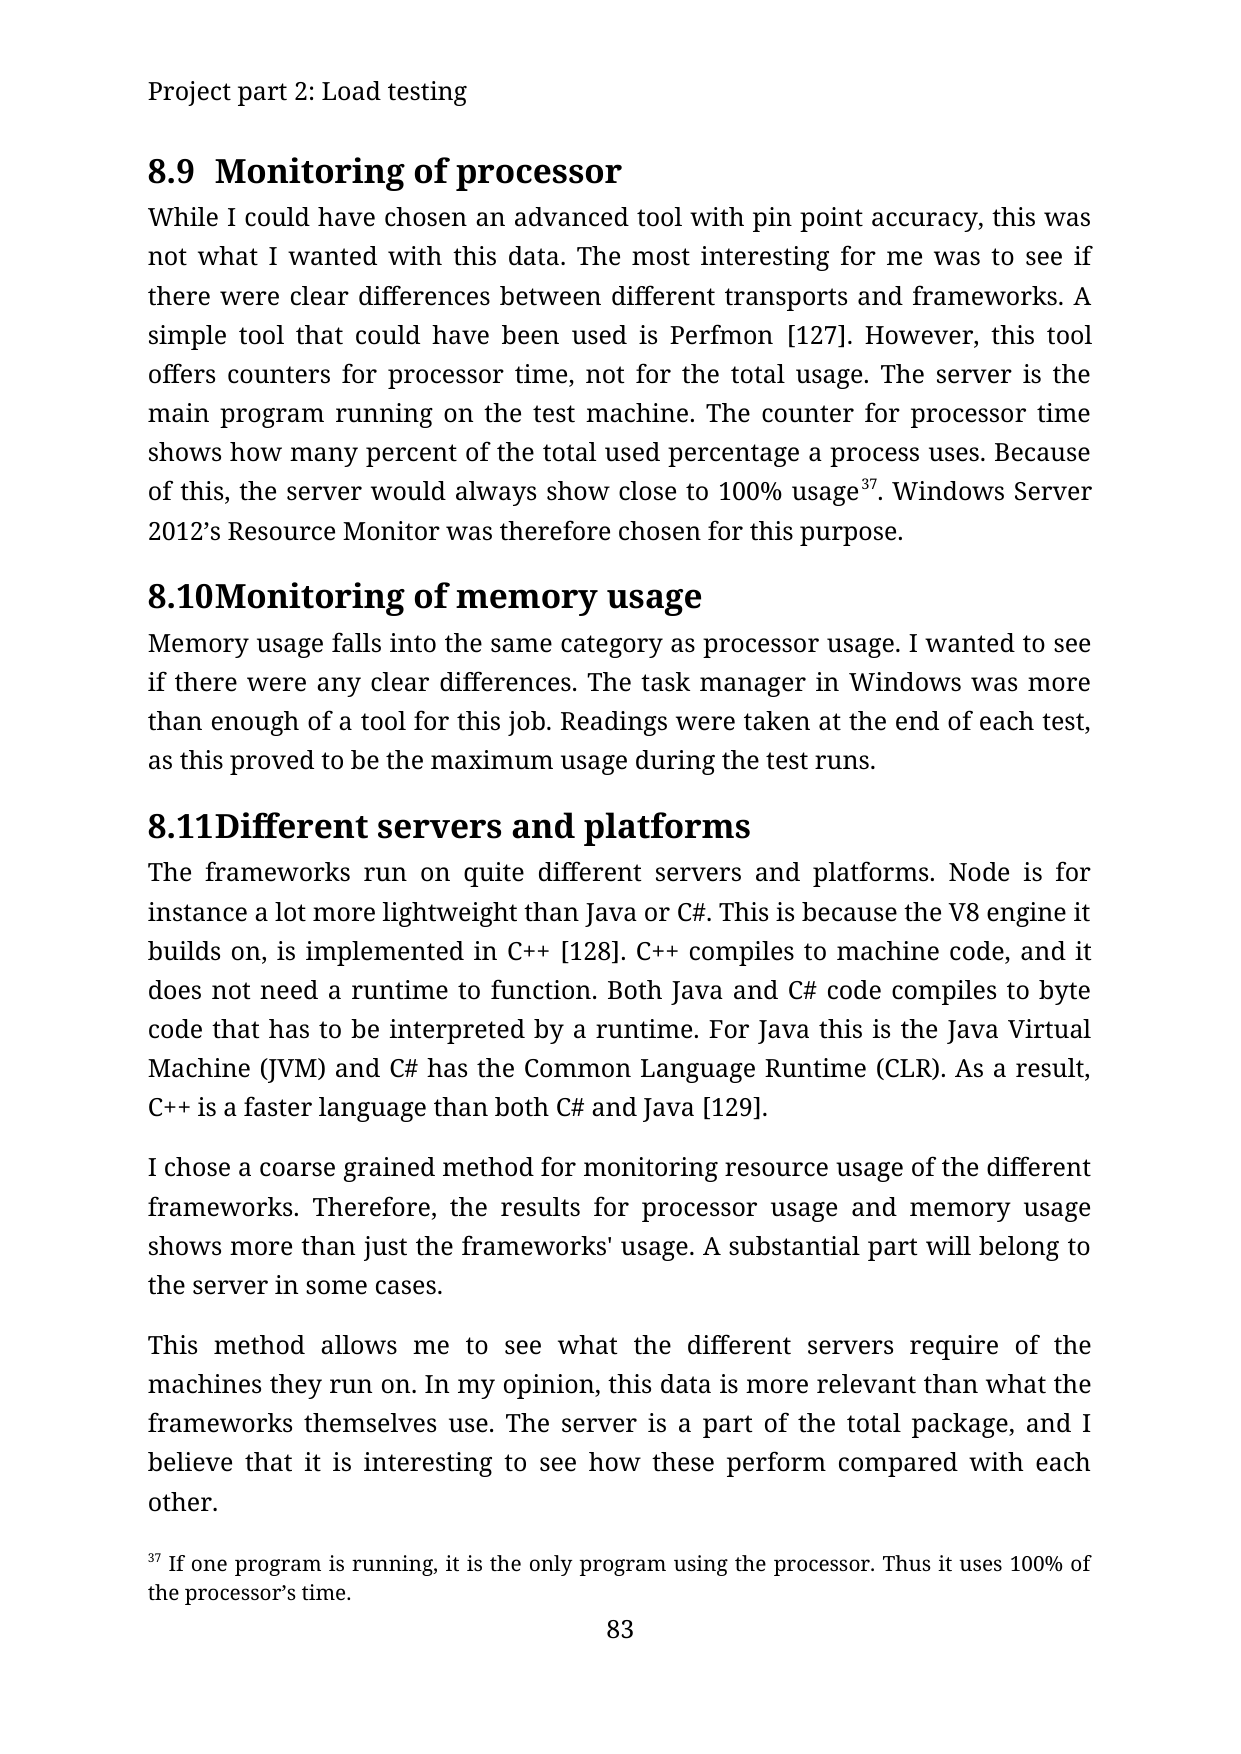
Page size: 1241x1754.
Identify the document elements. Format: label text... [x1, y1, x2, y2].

subtitle Monitoring of processor [148, 148, 1092, 193]
text I chose a coarse grained method for monitoring resource usage of the different frameworks. Therefore, the results for processor usage and memory usage shows more than just the frameworks' usage. A substantial part will belong to the server in some cases. [148, 1150, 1092, 1302]
text Memory usage falls into the same category as processor usage. I wanted to see if there were any clear differences. The task manager in Windows was more than enough of a tool for this job. Readings were taken at the end of each test, as this proved to be the maximum usage during the test runs. [148, 625, 1092, 777]
subtitle Monitoring of memory usage [148, 573, 1092, 619]
text This method allows me to see what the different servers require of the machines they run on. In my opinion, this data is more relevant than what the frameworks themselves use. The server is a part of the total package, and I believe that it is interesting to see how these perform compared with each other. [148, 1328, 1092, 1518]
text The frameworks run on quite different servers and platforms. Node is for instance a lot more lightweight than Java or C#. This is because the V8 engine it builds on, is implemented in C++ [128]. C++ compiles to machine code, and it does not need a runtime to function. Both Java and C# code compiles to byte code that has to be interpreted by a runtime. For Java this is the Java Virtual Machine (JVM) and C# has the Common Language Runtime (CLR). As a result, C++ is a faster language than both C# and Java [129]. [148, 855, 1092, 1124]
subtitle Different servers and platforms [148, 803, 1092, 848]
text While I could have chosen an advanced tool with pin point accuracy, this was not what I wanted with this data. The most interesting for me was to see if there were clear differences between different transports and frameworks. A simple tool that could have been used is Perfmon [127]. However, this tool offers counters for processor time, not for the total usage. The server is the main program running on the test machine. The counter for processor time shows how many percent of the total used percentage a process uses. Because of this, the server would always show close to 100% usage. Windows Server 2012’s Resource Monitor was therefore chosen for this purpose. [148, 200, 1092, 547]
